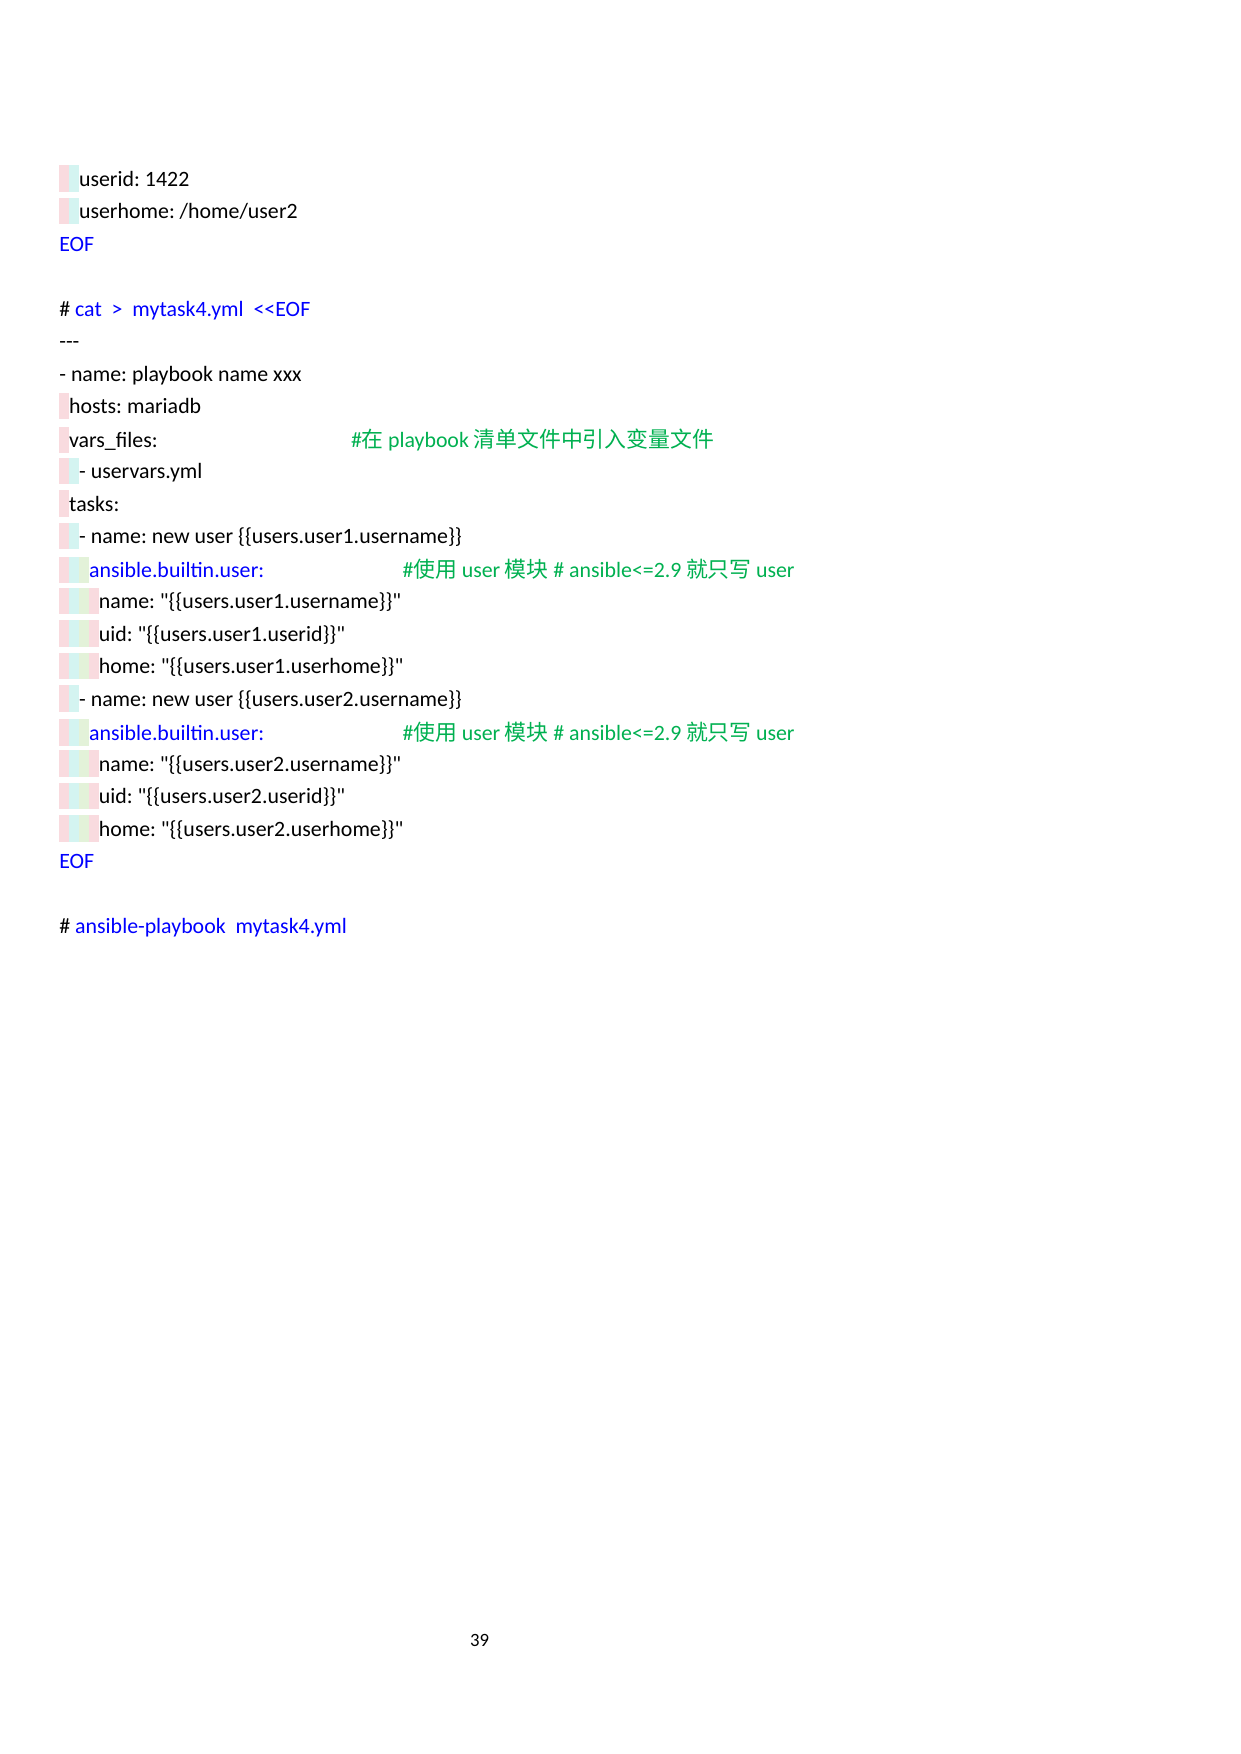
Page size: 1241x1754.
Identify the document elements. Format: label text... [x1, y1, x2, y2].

text uid: "{{users.user1.userid}}" [59, 617, 1181, 649]
text - uservars.yml [59, 454, 1181, 487]
text ansible.builtin.user: #使用user模块 # ansible<=2.9就只写user [59, 552, 1181, 584]
text ansible.builtin.user: #使用user模块 # ansible<=2.9就只写user [59, 714, 1181, 747]
text home: "{{users.user2.userhome}}" [59, 812, 1181, 844]
text userhome: /home/user2 [59, 194, 1181, 227]
text - name: playbook name xxx [59, 357, 1181, 389]
text name: "{{users.user1.username}}" [59, 584, 1181, 617]
text EOF [59, 227, 1181, 292]
text userid: 1422 [59, 162, 1181, 194]
text vars_files: #在playbook清单文件中引入变量文件 [59, 422, 1181, 454]
text tasks: [59, 487, 1181, 519]
text # cat > mytask4.yml <<EOF [59, 292, 1181, 324]
text EOF [59, 844, 1181, 909]
text uid: "{{users.user2.userid}}" [59, 779, 1181, 812]
text name: "{{users.user2.username}}" [59, 747, 1181, 779]
text # ansible-playbook mytask4.yml [59, 909, 1181, 942]
text hosts: mariadb [59, 389, 1181, 422]
text - name: new user {{users.user2.username}} [59, 682, 1181, 714]
text - name: new user {{users.user1.username}} [59, 519, 1181, 552]
text home: "{{users.user1.userhome}}" [59, 649, 1181, 682]
text --- [59, 324, 1181, 357]
